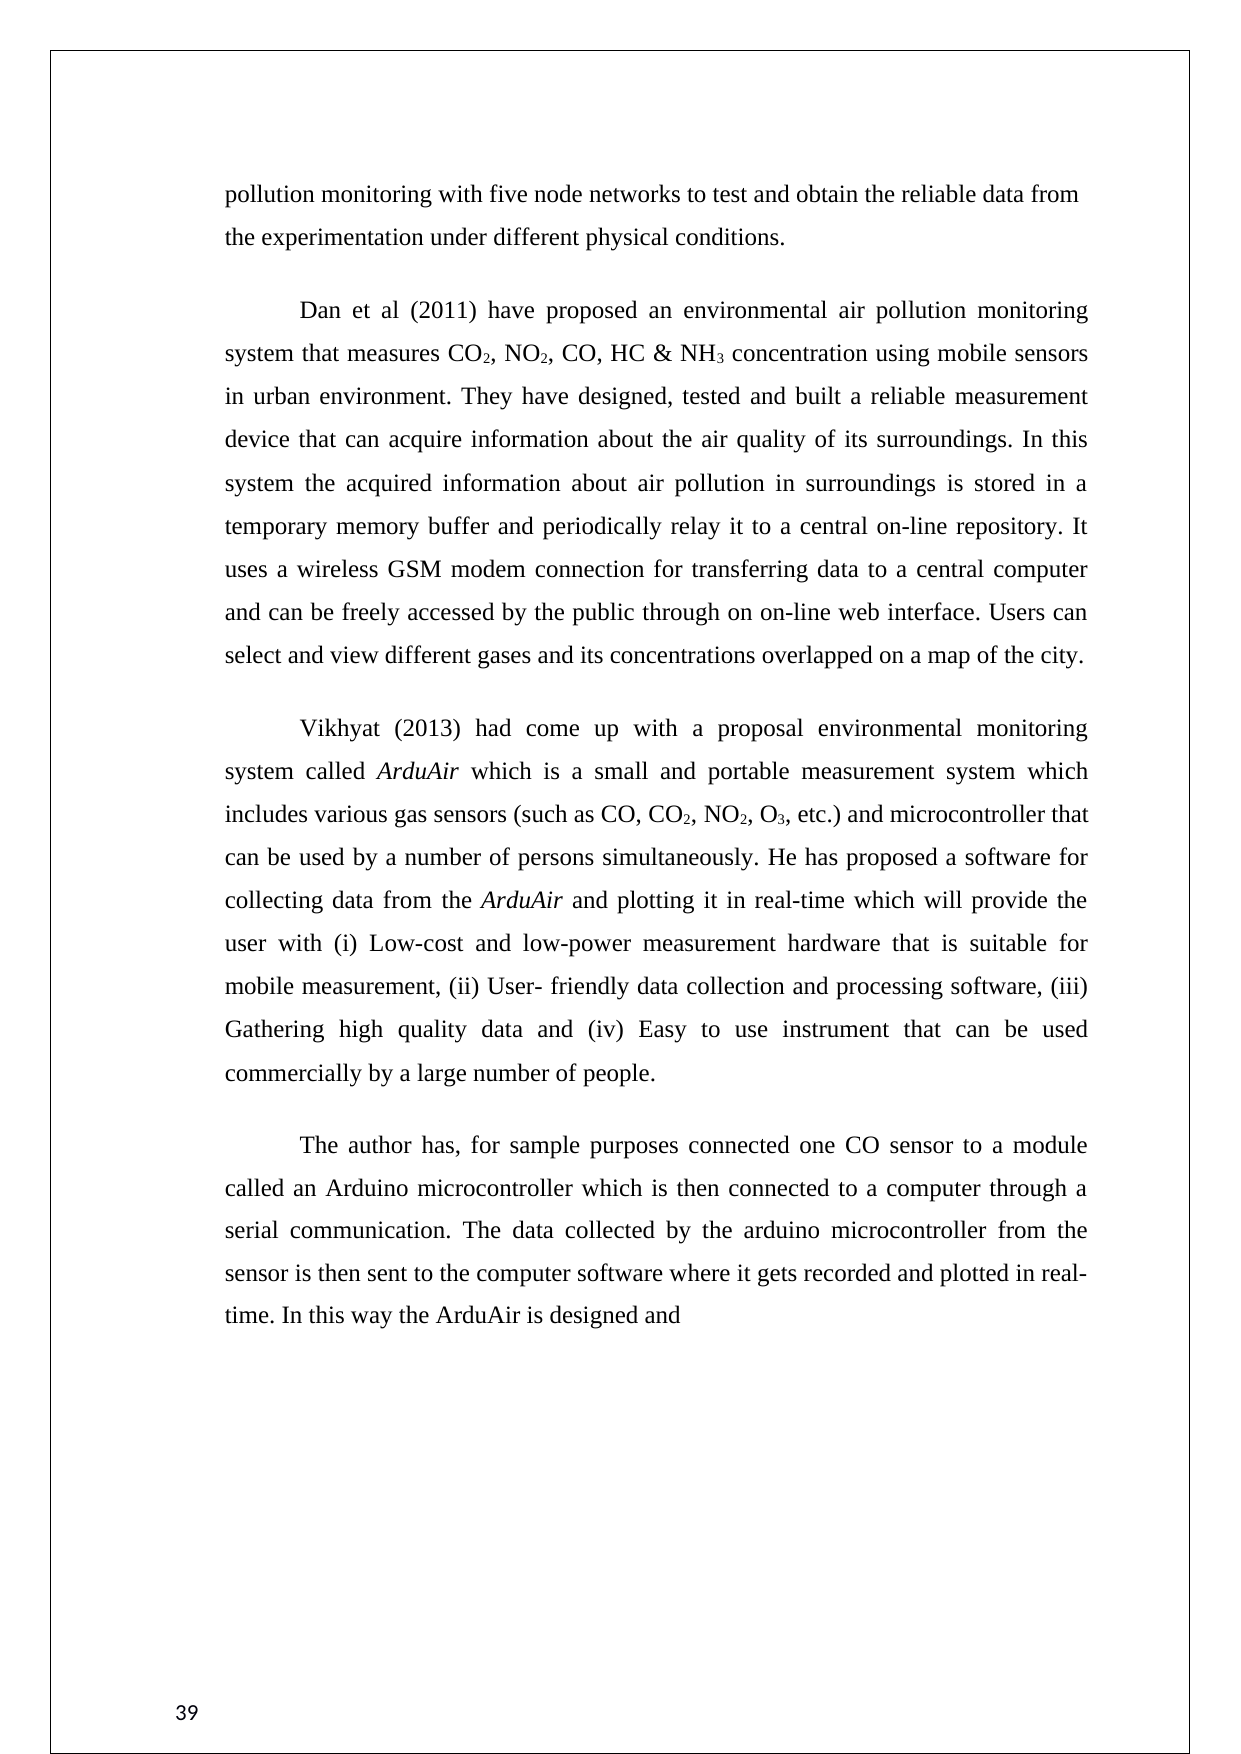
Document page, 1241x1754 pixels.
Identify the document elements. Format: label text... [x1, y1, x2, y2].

text pollution monitoring with five node networks to test and obtain the reliable data from the experimentation under different physical conditions. [224, 179, 1085, 251]
text The author has, for sample purposes connected one CO sensor to a module called an Arduino microcontroller which is then connected to a computer through a serial communication. The data collected by the arduino microcontroller from the sensor is then sent to the computer software where it gets recorded and plotted in real-time. In this way the ArduAir is designed and [224, 1131, 1088, 1329]
text Dan et al (2011) have proposed an environmental air pollution monitoring system that measures CO2, NO2, CO, HC & NH3 concentration using mobile sensors in urban environment. They have designed, tested and built a reliable measurement device that can acquire information about the air quality of its surroundings. In this system the acquired information about air pollution in surroundings is stored in a temporary memory buffer and periodically relay it to a central on-line repository. It uses a wireless GSM modem connection for transferring data to a central computer and can be freely accessed by the public through on on-line web interface. Users can select and view different gases and its concentrations overlapped on a map of the city. [224, 295, 1089, 669]
text Vikhyat (2013) had come up with a proposal environmental monitoring system called ArduAir which is a small and portable measurement system which includes various gas sensors (such as CO, CO2, NO2, O3, etc.) and microcontroller that can be used by a number of persons simultaneously. He has proposed a software for collecting data from the ArduAir and plotting it in real-time which will provide the user with (i) Low-cost and low-power measurement hardware that is suitable for mobile measurement, (ii) User- friendly data collection and processing software, (iii) Gathering high quality data and (iv) Easy to use instrument that can be used commercially by a large number of people. [224, 713, 1089, 1086]
